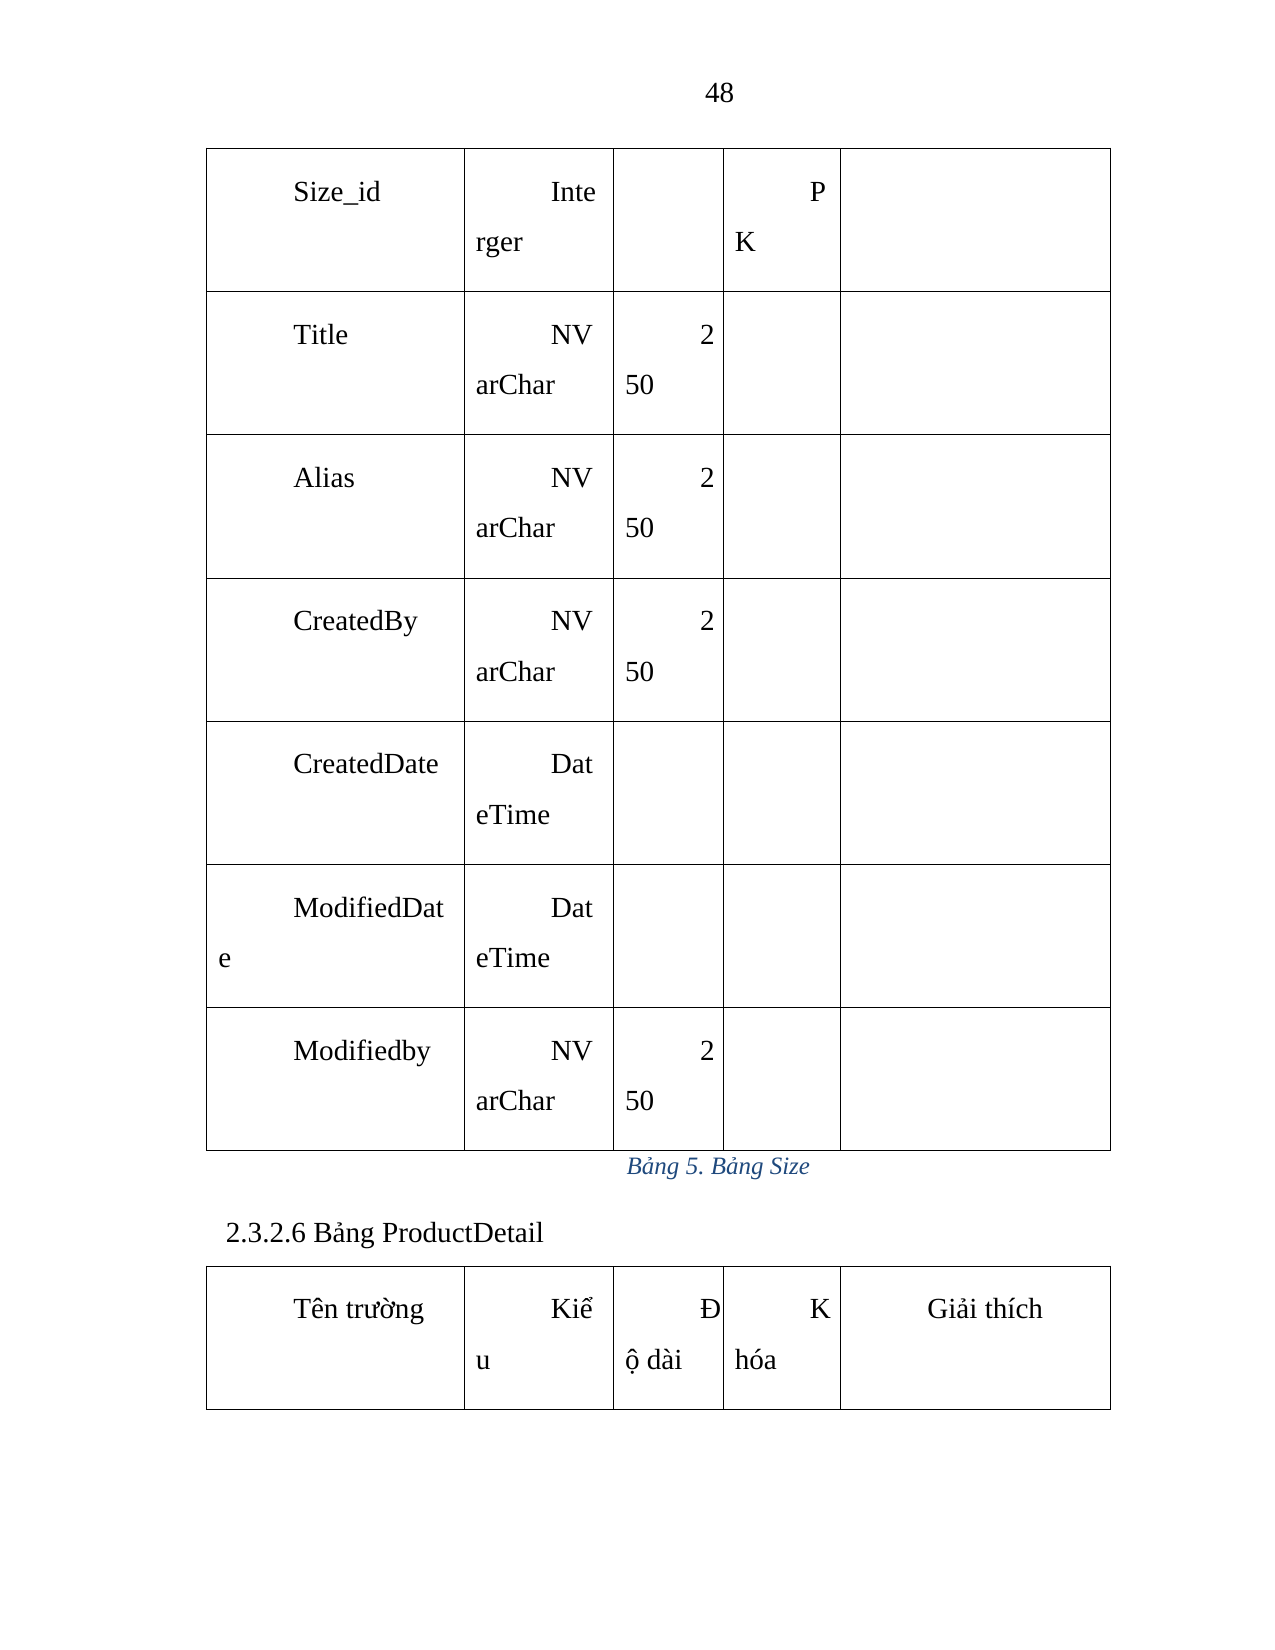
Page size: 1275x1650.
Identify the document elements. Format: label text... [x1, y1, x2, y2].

table_header Giải thích [841, 1267, 1110, 1409]
table_cell 250 [614, 1008, 723, 1150]
table_cell [841, 722, 1110, 864]
table_header Khóa [724, 1267, 840, 1409]
table_cell Alias [207, 435, 464, 577]
table_cell [614, 149, 723, 291]
table_cell [614, 722, 723, 864]
table_cell [841, 865, 1110, 1007]
table_cell 250 [614, 579, 723, 721]
table_cell Size_id [207, 149, 464, 291]
text Bảng 5. Bảng Size [207, 1151, 1157, 1180]
table_cell PK [724, 149, 840, 291]
table_cell CreatedBy [207, 579, 464, 721]
table_cell [724, 1008, 840, 1150]
table_cell CreatedDate [207, 722, 464, 864]
table_cell DateTime [465, 865, 613, 1007]
table_cell Modifiedby [207, 1008, 464, 1150]
table_cell [724, 579, 840, 721]
table_cell NVarChar [465, 292, 613, 434]
subtitle 2.3.2.6 Bảng ProductDetail [226, 1215, 1157, 1249]
table_cell 250 [614, 435, 723, 577]
table_header Độ dài [614, 1267, 723, 1409]
table_cell [841, 149, 1110, 291]
table_header Kiểu [465, 1267, 613, 1409]
table_cell NVarChar [465, 435, 613, 577]
table_header Tên trường [207, 1267, 464, 1409]
table_cell [841, 579, 1110, 721]
table_cell DateTime [465, 722, 613, 864]
table_cell [724, 292, 840, 434]
table_cell [841, 1008, 1110, 1150]
table_cell [724, 435, 840, 577]
table_cell [614, 865, 723, 1007]
table_cell Interger [465, 149, 613, 291]
table_cell 250 [614, 292, 723, 434]
table_cell NVarChar [465, 579, 613, 721]
table_cell ModifiedDate [207, 865, 464, 1007]
table_cell [841, 292, 1110, 434]
table_cell [724, 722, 840, 864]
table_cell Title [207, 292, 464, 434]
table_cell [841, 435, 1110, 577]
table_cell NVarChar [465, 1008, 613, 1150]
table_cell [724, 865, 840, 1007]
